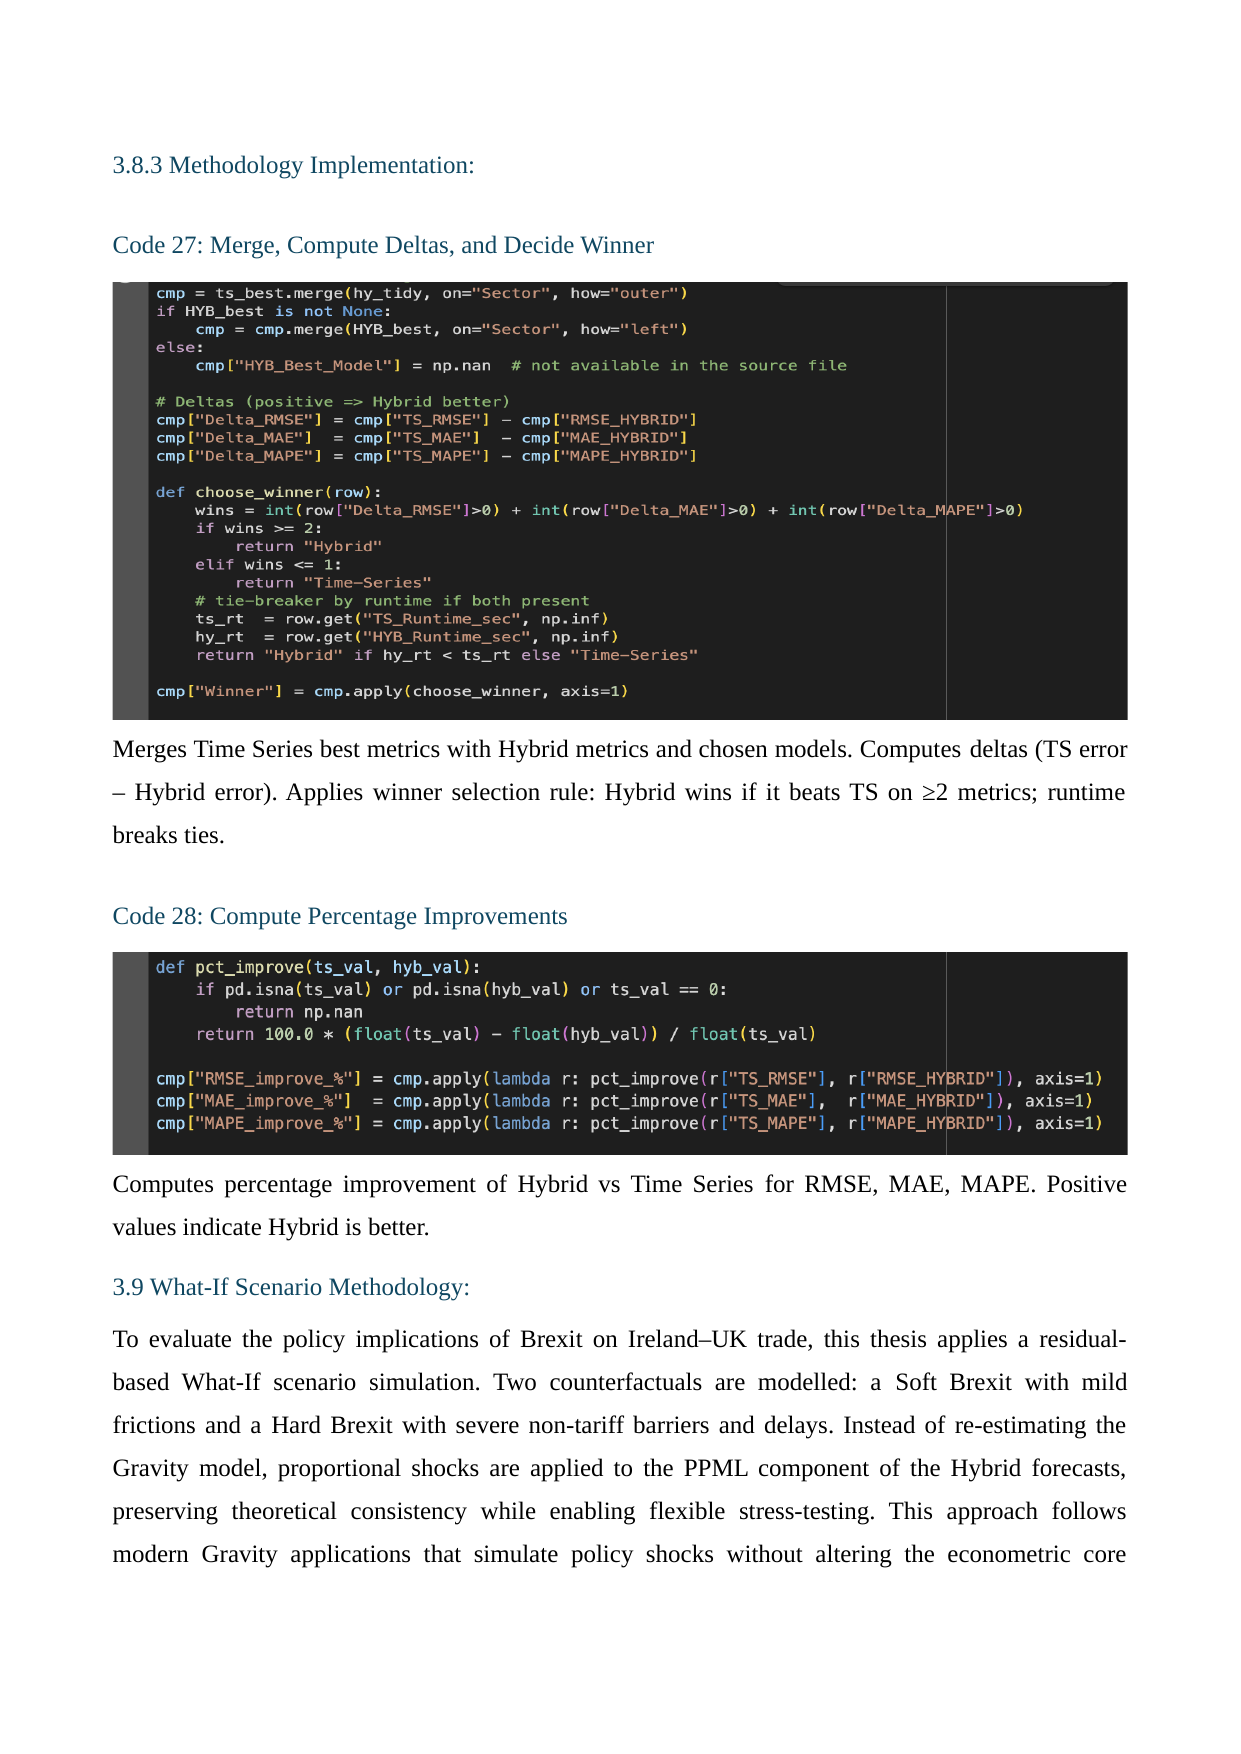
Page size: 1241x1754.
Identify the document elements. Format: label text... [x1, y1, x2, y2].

subtitle 3.8.3 Methodology Implementation: [112, 150, 1128, 179]
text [112, 1324, 1128, 1568]
subtitle 3.9 What-If Scenario Methodology: [112, 1272, 1128, 1301]
picture [112, 952, 1128, 1155]
picture [112, 282, 1128, 720]
text Computes percentage improvement of Hybrid vs Time Series for RMSE, MAE, MAPE. Positive values indicate Hybrid is better. [112, 1155, 1128, 1241]
subtitle Code 27: Merge, Compute Deltas, and Decide Winner [112, 231, 1128, 259]
text Merges Time Series best metrics with Hybrid metrics and chosen models. Computes deltas (TS error – Hybrid error). Applies winner selection rule: Hybrid wins if it beats TS on ≥2 metrics; runtime breaks ties. [112, 720, 1128, 849]
subtitle Code 28: Compute Percentage Improvements [112, 901, 1128, 929]
